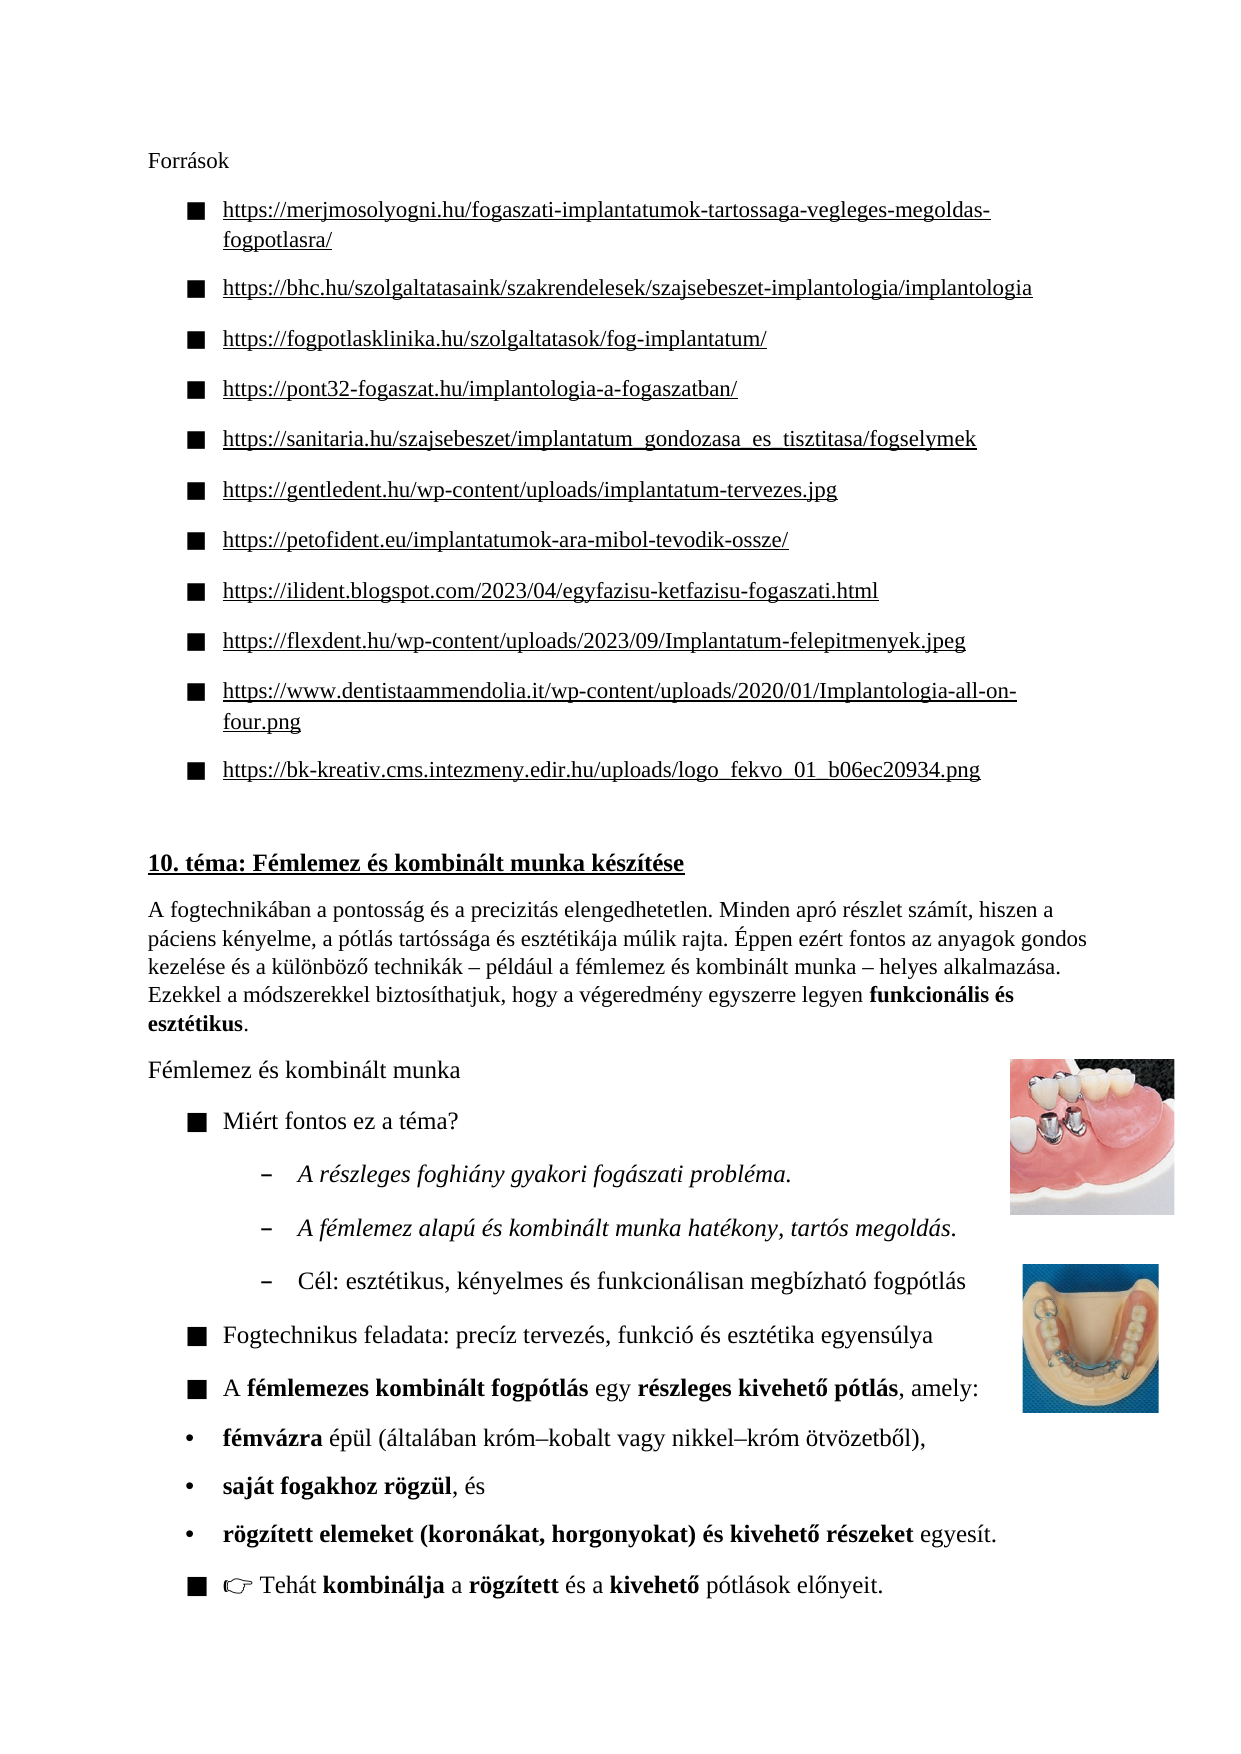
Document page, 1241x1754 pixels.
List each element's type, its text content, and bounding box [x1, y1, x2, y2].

text Fémlemez és kombinált munka [148, 1055, 1093, 1084]
list Miért fontos ez a téma? [185, 1103, 1008, 1137]
picture [1042, 1396, 1049, 1402]
list https://pont32-fogaszat.hu/implantologia-a-fogaszatban/ [185, 372, 1093, 403]
text A fogtechnikában a pontosság és a precizitás elengedhetetlen. Minden apró részlet számít, hiszen a páciens kényelme, a pótlás tartóssága és esztétikája múlik rajta. Éppen ezért fontos az anyagok gondos kezelése és a különböző technikák – például a fémlemez és kombinált munka – helyes alkalmazása. Ezekkel a módszerekkel biztosíthatjuk, hogy a végeredmény egyszerre legyen funkcionális és esztétikus. [148, 896, 1093, 1036]
picture [1008, 1059, 1174, 1213]
list fémvázra épül (általában króm–kobalt vagy nikkel–króm ötvözetből), [185, 1423, 1093, 1452]
picture [1021, 1264, 1159, 1412]
list Cél: esztétikus, kényelmes és funkcionálisan megbízható fogpótlás [260, 1263, 1093, 1297]
list https://flexdent.hu/wp-content/uploads/2023/09/Implantatum-felepitmenyek.jpeg [185, 624, 1093, 655]
list rögzített elemeket (koronákat, horgonyokat) és kivehető részeket egyesít. [185, 1519, 1093, 1548]
text Források [148, 148, 1093, 174]
list A fémlemez alapú és kombinált munka hatékony, tartós megoldás. [260, 1209, 1093, 1244]
text 10. téma: Fémlemez és kombinált munka készítése [148, 848, 1093, 877]
list https://bk-kreativ.cms.intezmeny.edir.hu/uploads/logo_fekvo_01_b06ec20934.png [185, 753, 1093, 784]
list https://sanitaria.hu/szajsebeszet/implantatum_gondozasa_es_tisztitasa/fogselymek [185, 422, 1093, 454]
list Fogtechnikus feladata: precíz tervezés, funkció és esztétika egyensúlya [185, 1316, 1021, 1351]
list A fémlemezes kombinált fogpótlás egy részleges kivehető pótlás, amely: [185, 1370, 1021, 1404]
list https://ilident.blogspot.com/2023/04/egyfazisu-ketfazisu-fogaszati.html [185, 574, 1093, 605]
list saját fogakhoz rögzül, és [185, 1471, 1093, 1500]
list https://petofident.eu/implantatumok-ara-mibol-tevodik-ossze/ [185, 523, 1093, 554]
list https://www.dentistaammendolia.it/wp-content/uploads/2020/01/Implantologia-all-on-four.png [185, 674, 1093, 734]
list 👉 Tehát kombinálja a rögzített és a kivehető pótlások előnyeit. [185, 1567, 1093, 1601]
list A részleges foghiány gyakori fogászati probléma. [260, 1156, 1008, 1190]
list https://merjmosolyogni.hu/fogaszati-implantatumok-tartossaga-vegleges-megoldas-fogpotlasra/ [185, 193, 1093, 252]
picture [1030, 1390, 1036, 1397]
list https://fogpotlasklinika.hu/szolgaltatasok/fog-implantatum/ [185, 322, 1093, 353]
list https://bhc.hu/szolgaltatasaink/szakrendelesek/szajsebeszet-implantologia/implantologia [185, 271, 1093, 302]
list https://gentledent.hu/wp-content/uploads/implantatum-tervezes.jpg [185, 473, 1093, 504]
